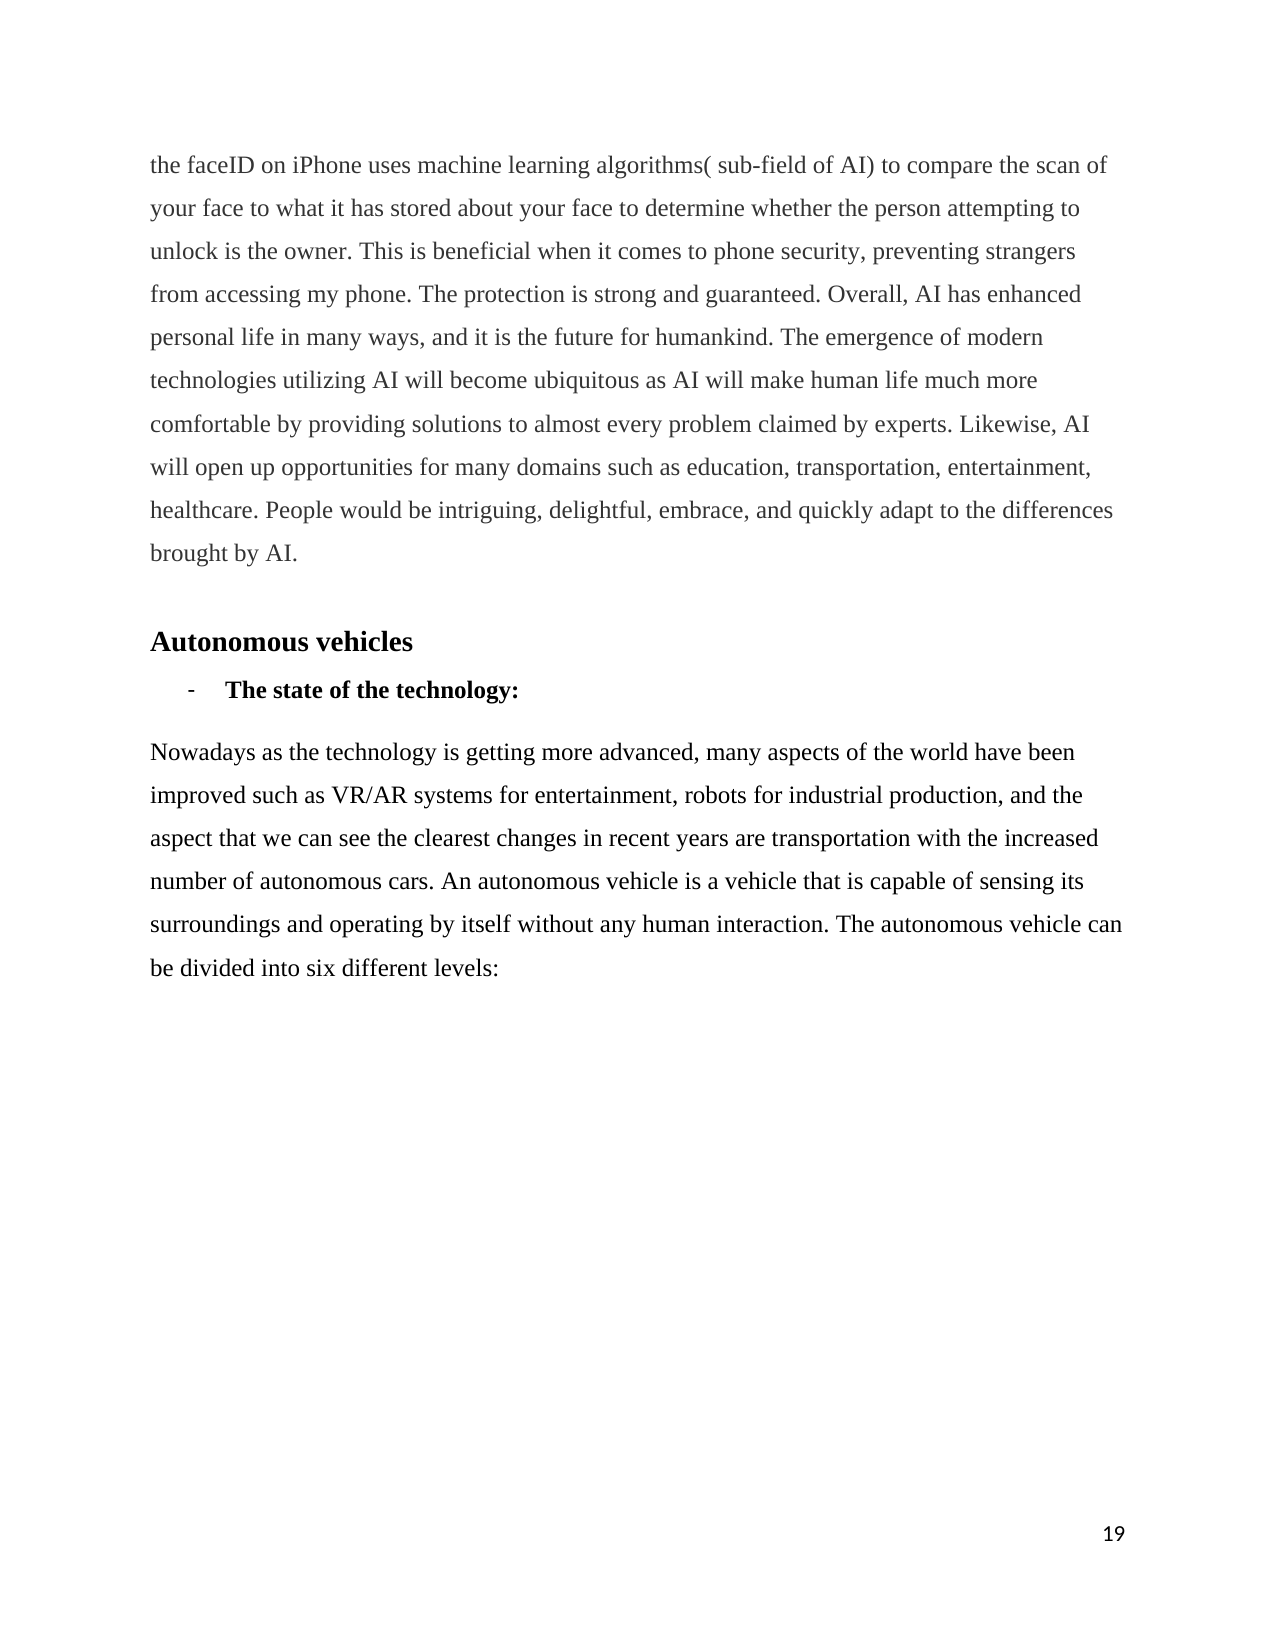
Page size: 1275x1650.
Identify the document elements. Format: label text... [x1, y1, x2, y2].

list The state of the technology: [187, 675, 1125, 705]
text Autonomous vehicles [150, 624, 1125, 658]
text Nowadays as the technology is getting more advanced, many aspects of the world have been improved such as VR/AR systems for entertainment, robots for industrial production, and the aspect that we can see the clearest changes in recent years are transportation with the increased number of autonomous cars. An autonomous vehicle is a vehicle that is capable of sensing its surroundings and operating by itself without any human interaction. The autonomous vehicle can be divided into six different levels: [150, 737, 1125, 981]
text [150, 150, 1125, 567]
